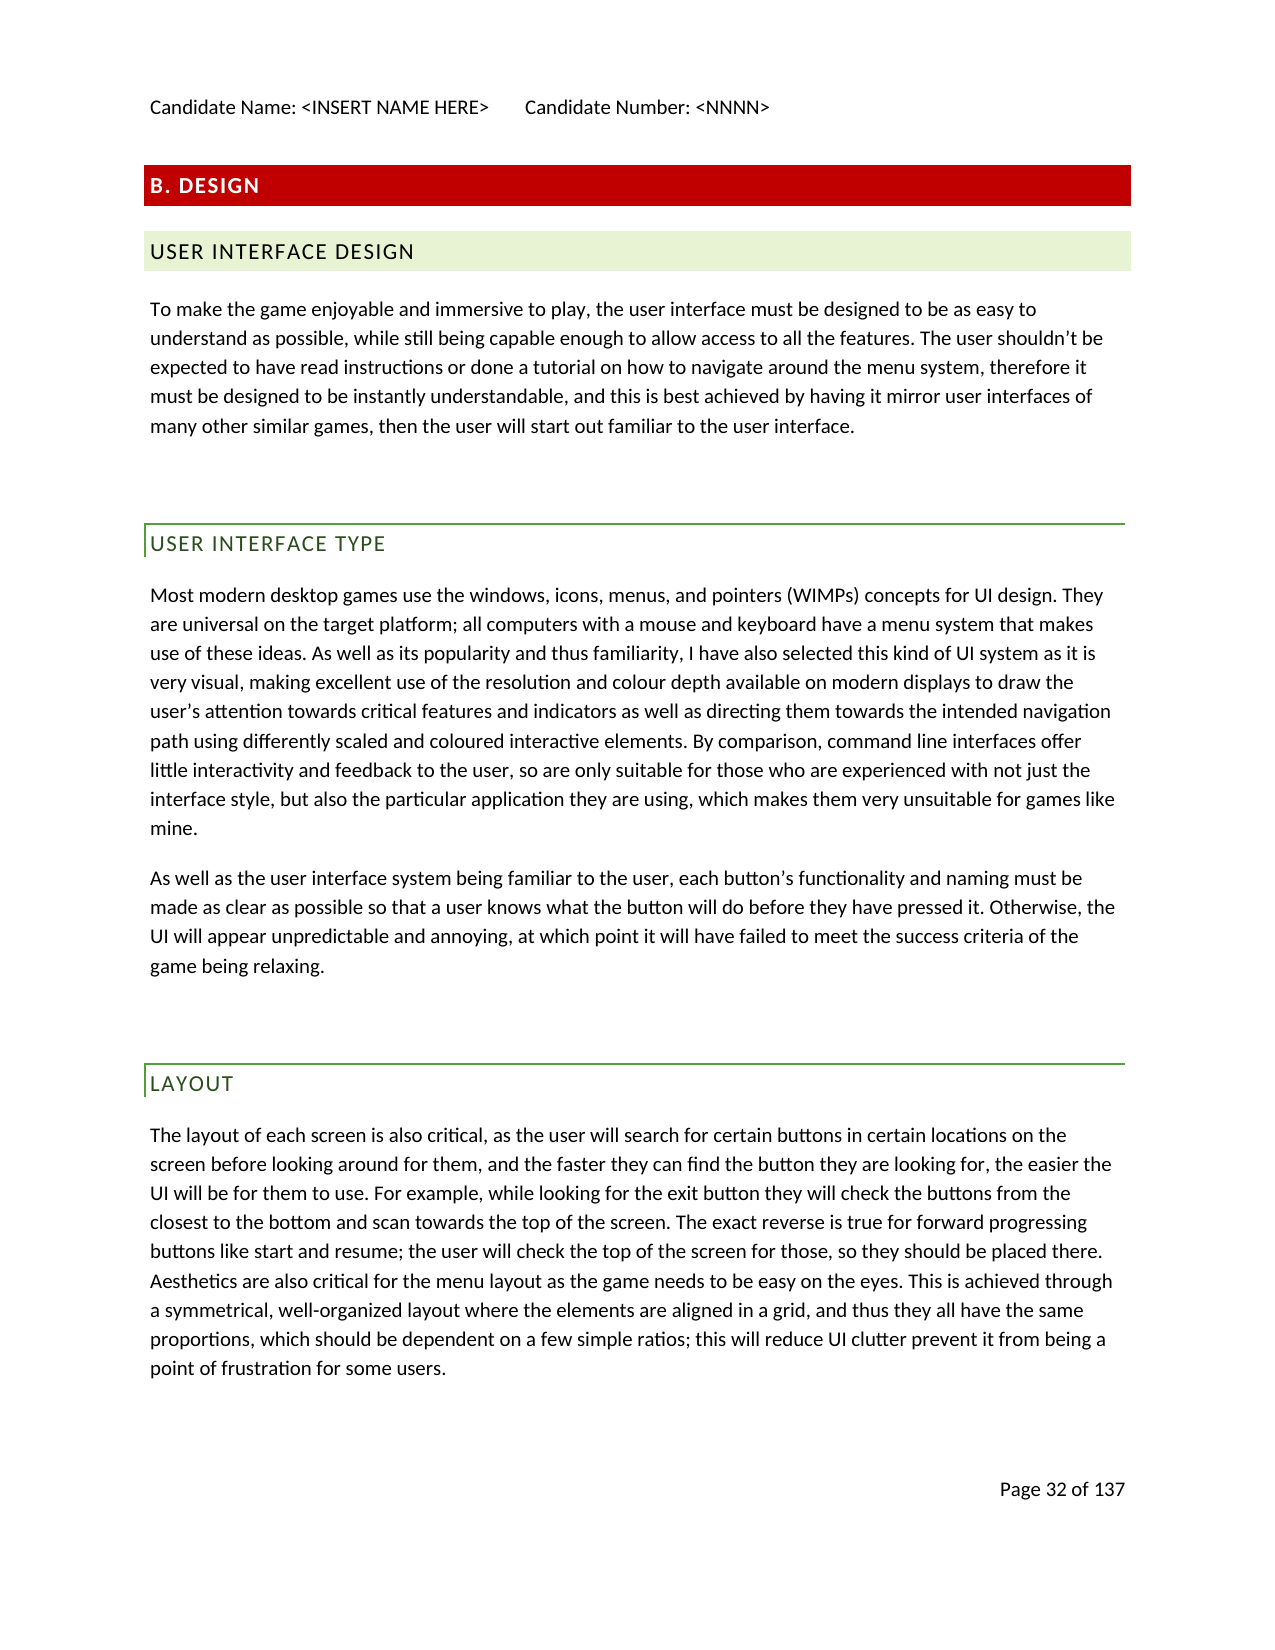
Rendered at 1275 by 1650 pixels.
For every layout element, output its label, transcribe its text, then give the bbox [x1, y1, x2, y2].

subtitle User interface Design [150, 237, 1125, 265]
subtitle User Interface Type [146, 525, 1125, 557]
subtitle B. Design [150, 171, 1125, 199]
text The layout of each screen is also critical, as the user will search for certain buttons in certain locations on the screen before looking around for them, and the faster they can find the button they are looking for, the easier the UI will be for them to use. For example, while looking for the exit button they will check the buttons from the closest to the bottom and scan towards the top of the screen. The exact reverse is true for forward progressing buttons like start and resume; the user will check the top of the screen for those, so they should be placed there. Aesthetics are also critical for the menu layout as the game needs to be easy on the eyes. This is achieved through a symmetrical, well-organized layout where the elements are aligned in a grid, and thus they all have the same proportions, which should be dependent on a few simple ratios; this will reduce UI clutter prevent it from being a point of frustration for some users. [150, 1122, 1125, 1381]
text Most modern desktop games use the windows, icons, menus, and pointers (WIMPs) concepts for UI design. They are universal on the target platform; all computers with a mouse and keyboard have a menu system that makes use of these ideas. As well as its popularity and thus familiarity, I have also selected this kind of UI system as it is very visual, making excellent use of the resolution and colour depth available on modern displays to draw the user’s attention towards critical features and indicators as well as directing them towards the intended navigation path using differently scaled and coloured interactive elements. By comparison, command line interfaces offer little interactivity and feedback to the user, so are only suitable for those who are experienced with not just the interface style, but also the particular application they are using, which makes them very unsuitable for games like mine. [150, 582, 1125, 841]
text As well as the user interface system being familiar to the user, each button’s functionality and naming must be made as clear as possible so that a user knows what the button will do before they have pressed it. Otherwise, the UI will appear unpredictable and annoying, at which point it will have failed to meet the success criteria of the game being relaxing. [150, 865, 1125, 978]
text To make the game enjoyable and immersive to play, the user interface must be designed to be as easy to understand as possible, while still being capable enough to allow access to all the features. The user shouldn’t be expected to have read instructions or done a tutorial on how to navigate around the menu system, therefore it must be designed to be instantly understandable, and this is best achieved by having it mirror user interfaces of many other similar games, then the user will start out familiar to the user interface. [150, 296, 1125, 438]
subtitle Layout [146, 1065, 1125, 1097]
